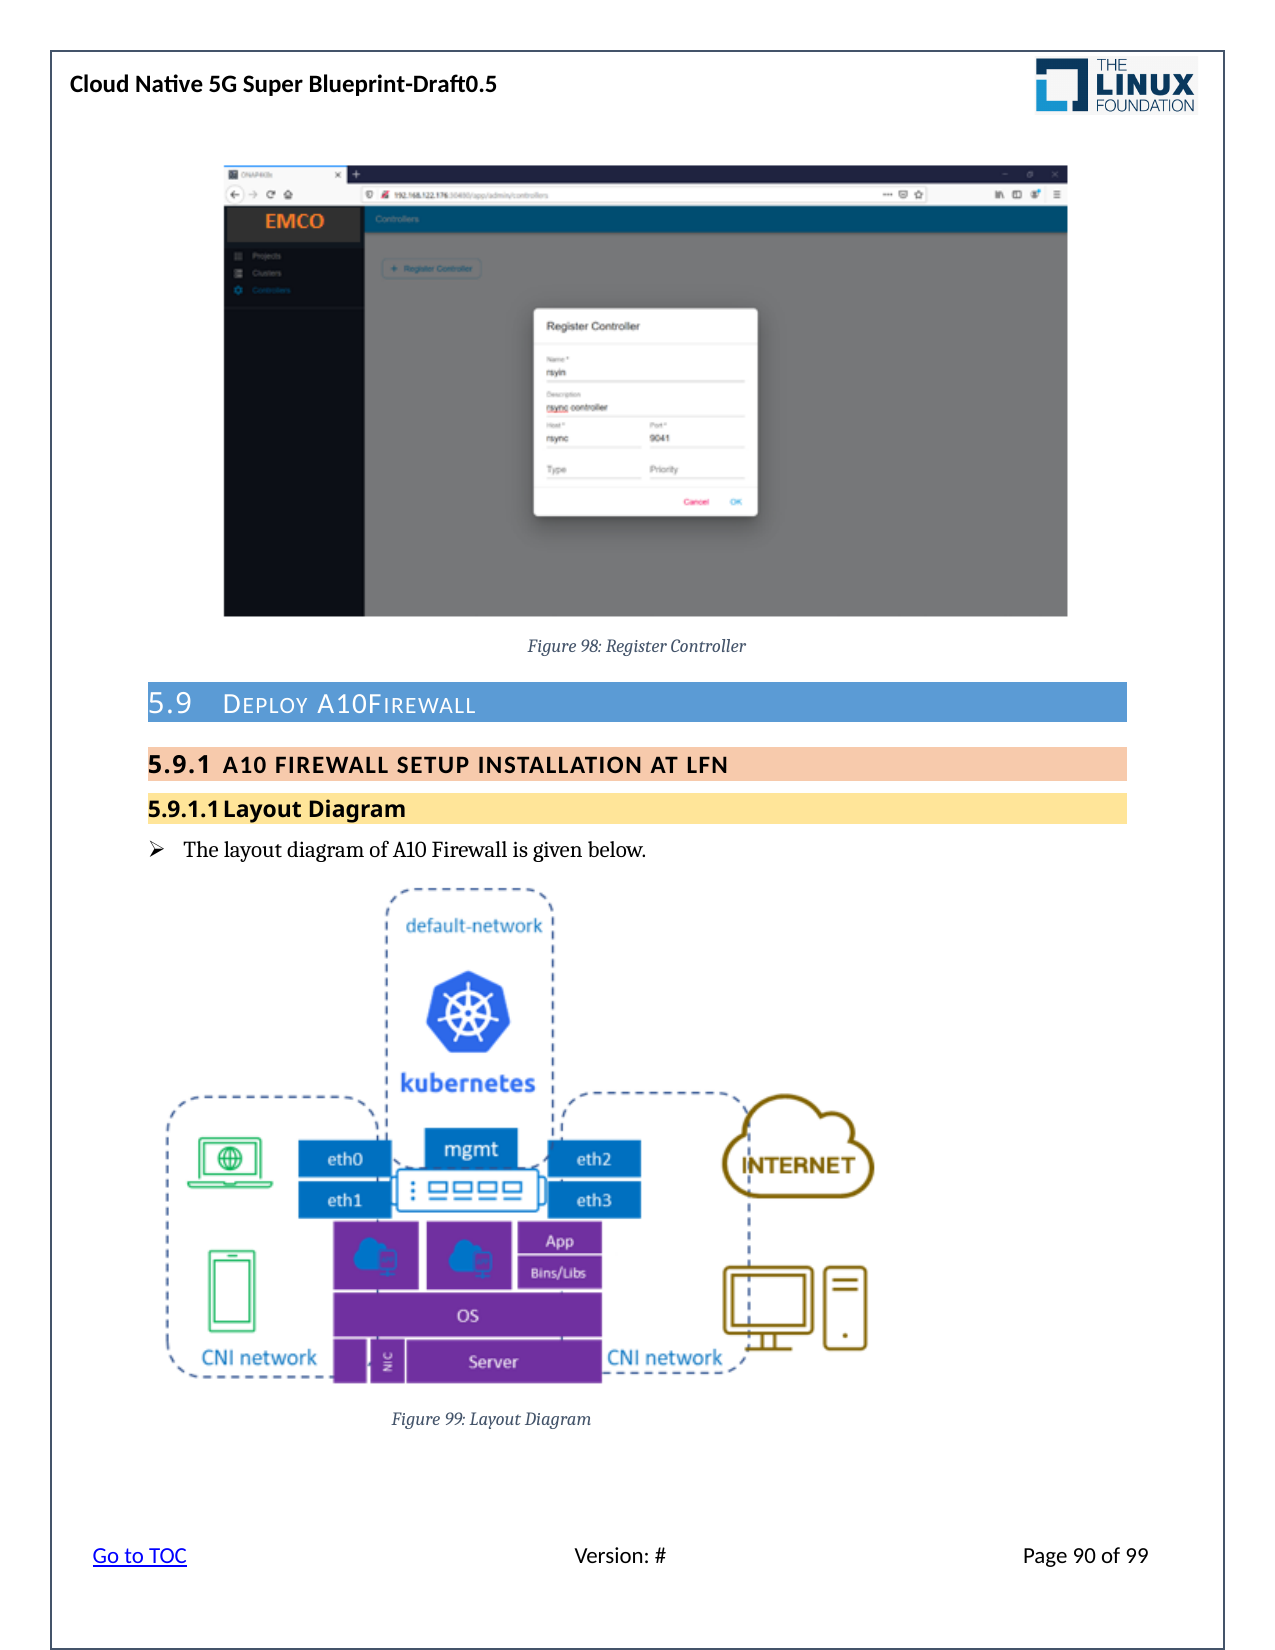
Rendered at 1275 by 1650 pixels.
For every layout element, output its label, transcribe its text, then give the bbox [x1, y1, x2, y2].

text Layout Diagram [148, 793, 1127, 824]
text Figure 99: Layout Diagram [148, 1408, 1127, 1430]
picture [147, 879, 887, 1393]
list The layout diagram of A10 Firewall is given below. [148, 837, 1127, 863]
picture [218, 162, 1074, 623]
text Deploy A10Firewall [148, 682, 1127, 722]
text Figure 98: Register Controller [148, 635, 1127, 657]
picture [1034, 56, 1199, 115]
text A10 Firewall setup installation at LFN [148, 747, 1127, 781]
